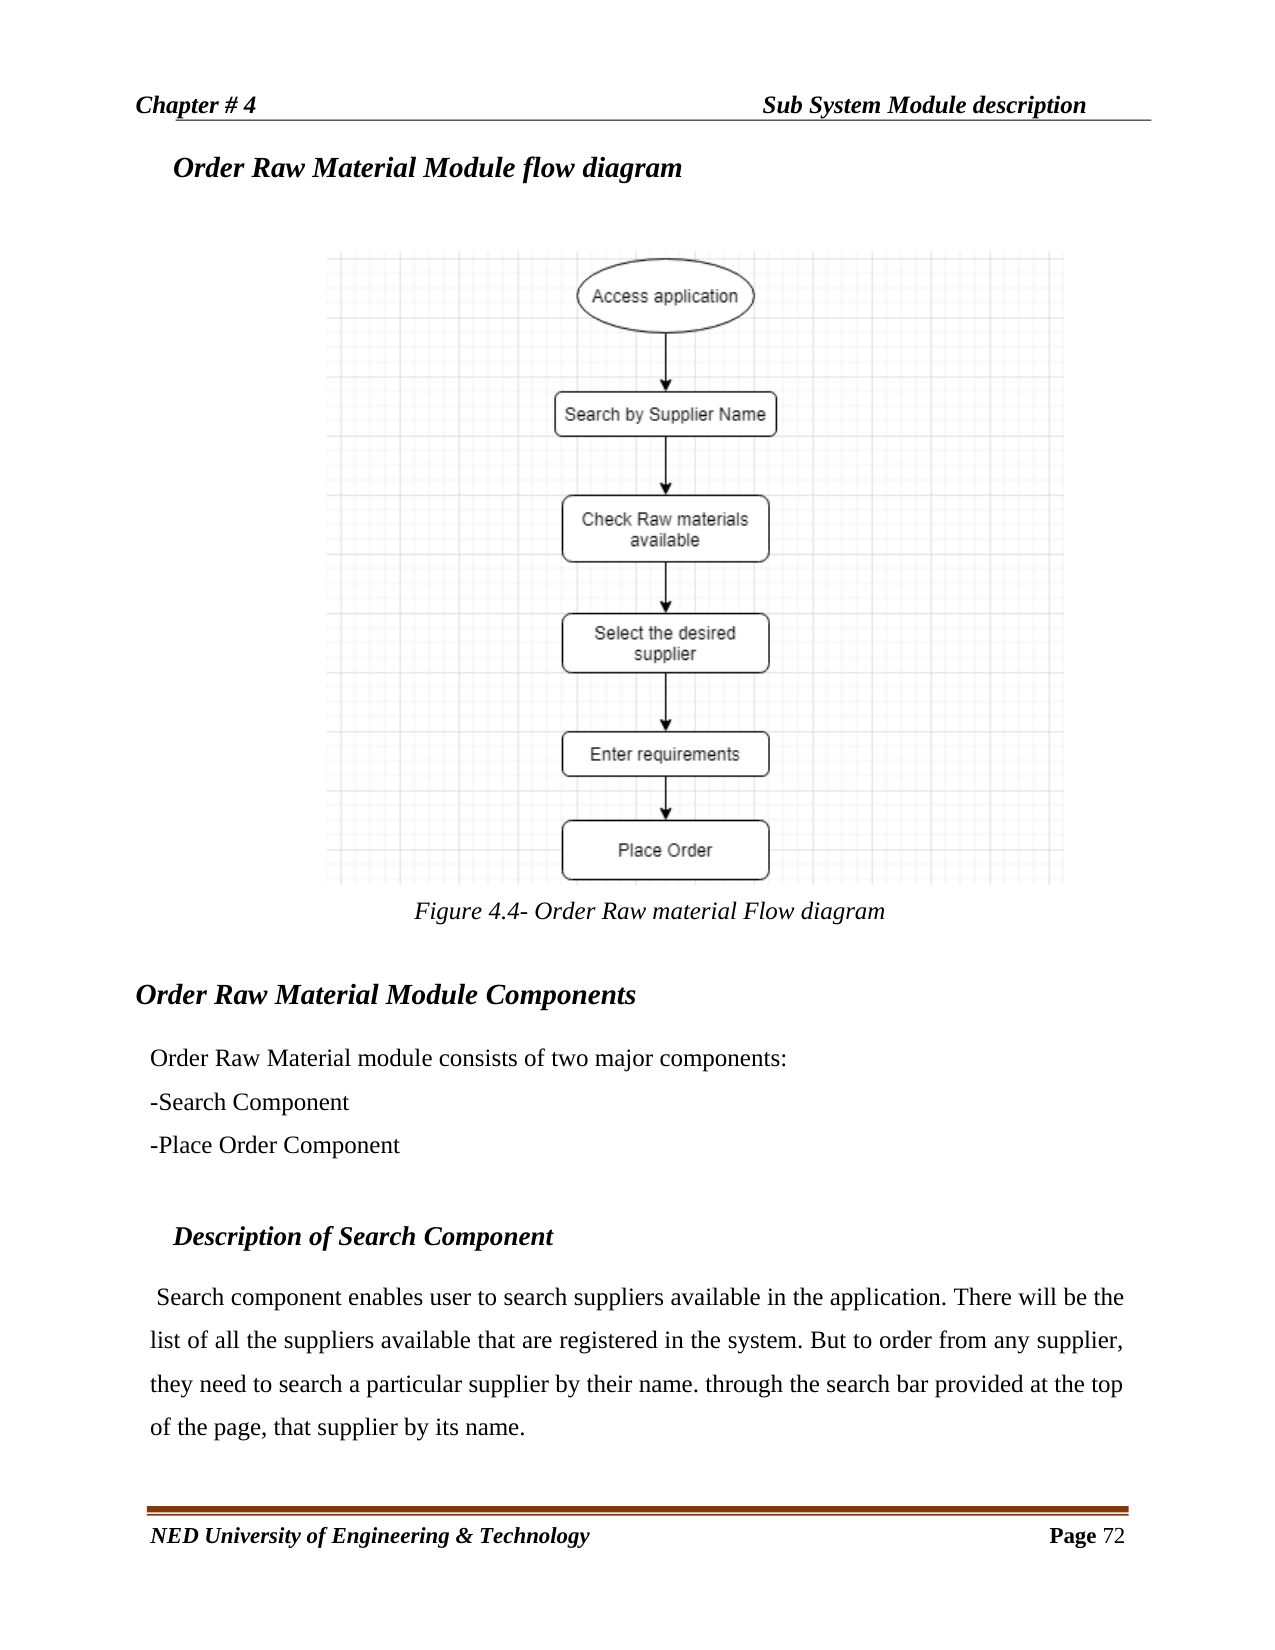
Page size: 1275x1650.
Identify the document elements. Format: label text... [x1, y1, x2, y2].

text -Search Component [150, 1087, 1177, 1115]
text -Place Order Component [150, 1130, 1177, 1159]
text Search component enables user to search suppliers available in the application. There will be the list of all the suppliers available that are registered in the system. But to order from any supplier, they need to search a particular supplier by their name. through the search bar provided at the top of the page, that supplier by its name. [150, 1282, 1125, 1441]
subtitle Description of Search Component [135, 1220, 1177, 1251]
subtitle Order Raw Material Module Components [135, 977, 1177, 1010]
subtitle Order Raw Material Module flow diagram [135, 150, 1177, 183]
text Order Raw Material module consists of two major components: [150, 1043, 1177, 1072]
picture [326, 251, 1065, 885]
